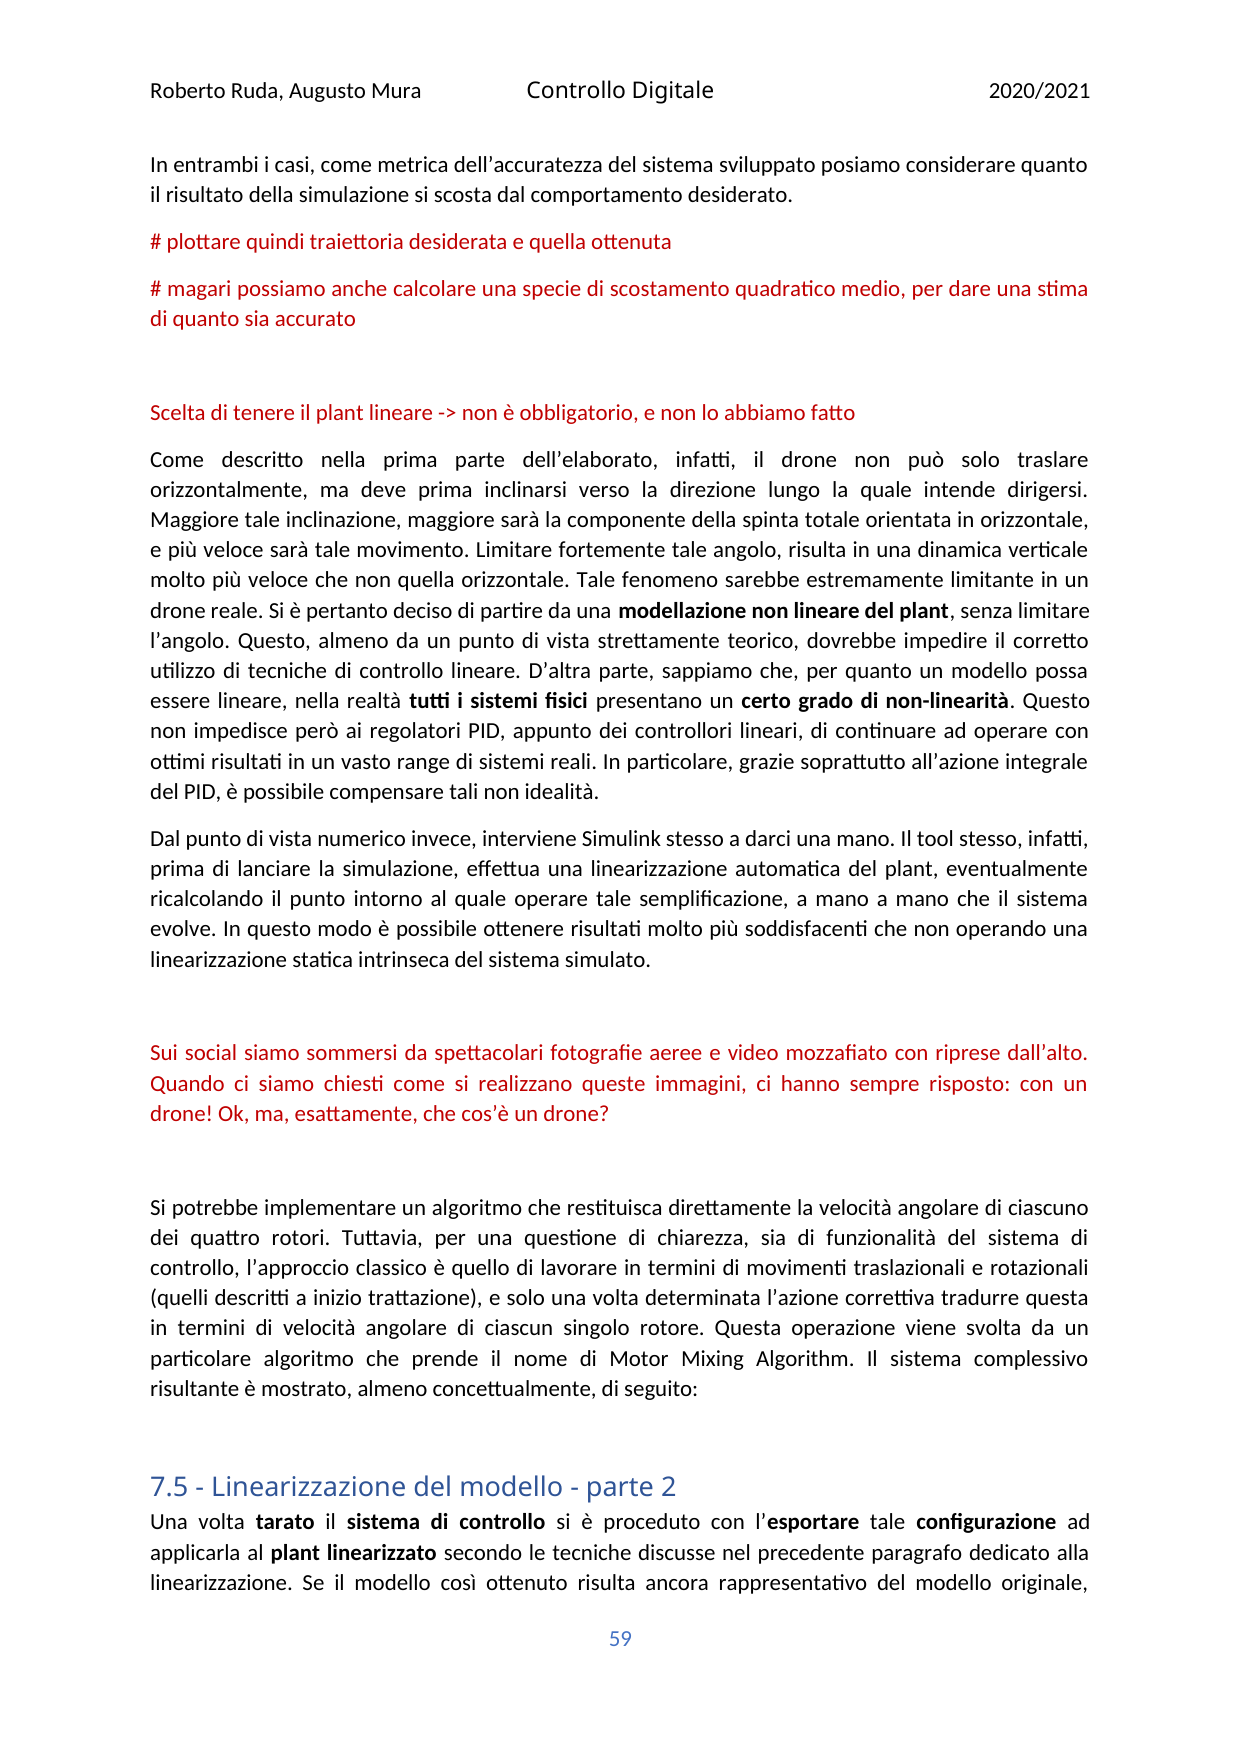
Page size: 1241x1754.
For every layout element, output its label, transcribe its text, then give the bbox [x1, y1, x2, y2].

text Come descritto nella prima parte dell’elaborato, infatti, il drone non può solo traslare orizzontalmente, ma deve prima inclinarsi verso la direzione lungo la quale intende dirigersi. Maggiore tale inclinazione, maggiore sarà la componente della spinta totale orientata in orizzontale, e più veloce sarà tale movimento. Limitare fortemente tale angolo, risulta in una dinamica verticale molto più veloce che non quella orizzontale. Tale fenomeno sarebbe estremamente limitante in un drone reale. Si è pertanto deciso di partire da una modellazione non lineare del plant, senza limitare l’angolo. Questo, almeno da un punto di vista strettamente teorico, dovrebbe impedire il corretto utilizzo di tecniche di controllo lineare. D’altra parte, sappiamo che, per quanto un modello possa essere lineare, nella realtà tutti i sistemi fisici presentano un certo grado di non-linearità. Questo non impedisce però ai regolatori PID, appunto dei controllori lineari, di continuare ad operare con ottimi risultati in un vasto range di sistemi reali. In particolare, grazie soprattutto all’azione integrale del PID, è possibile compensare tali non idealità. [150, 445, 1090, 805]
subtitle 7.5 - Linearizzazione del modello - parte 2 [150, 1468, 1090, 1504]
text Si potrebbe implementare un algoritmo che restituisca direttamente la velocità angolare di ciascuno dei quattro rotori. Tuttavia, per una questione di chiarezza, sia di funzionalità del sistema di controllo, l’approccio classico è quello di lavorare in termini di movimenti traslazionali e rotazionali (quelli descritti a inizio trattazione), e solo una volta determinata l’azione correttiva tradurre questa in termini di velocità angolare di ciascun singolo rotore. Questa operazione viene svolta da un particolare algoritmo che prende il nome di Motor Mixing Algorithm. Il sistema complessivo risultante è mostrato, almeno concettualmente, di seguito: [150, 1193, 1090, 1402]
text In entrambi i casi, come metrica dell’accuratezza del sistema sviluppato posiamo considerare quanto il risultato della simulazione si scosta dal comportamento desiderato. [150, 150, 1090, 208]
text # plottare quindi traiettoria desiderata e quella ottenuta [150, 227, 1090, 255]
text Sui social siamo sommersi da spettacolari fotografie aeree e video mozzafiato con riprese dall’alto. Quando ci siamo chiesti come si realizzano queste immagini, ci hanno sempre risposto: con un drone! Ok, ma, esattamente, che cos’è un drone? [150, 1038, 1090, 1127]
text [150, 1507, 1090, 1596]
text Dal punto di vista numerico invece, interviene Simulink stesso a darci una mano. Il tool stesso, infatti, prima di lanciare la simulazione, effettua una linearizzazione automatica del plant, eventualmente ricalcolando il punto intorno al quale operare tale semplificazione, a mano a mano che il sistema evolve. In questo modo è possibile ottenere risultati molto più soddisfacenti che non operando una linearizzazione statica intrinseca del sistema simulato. [150, 824, 1090, 973]
text # magari possiamo anche calcolare una specie di scostamento quadratico medio, per dare una stima di quanto sia accurato [150, 274, 1090, 332]
text Scelta di tenere il plant lineare -> non è obbligatorio, e non lo abbiamo fatto [150, 398, 1090, 426]
